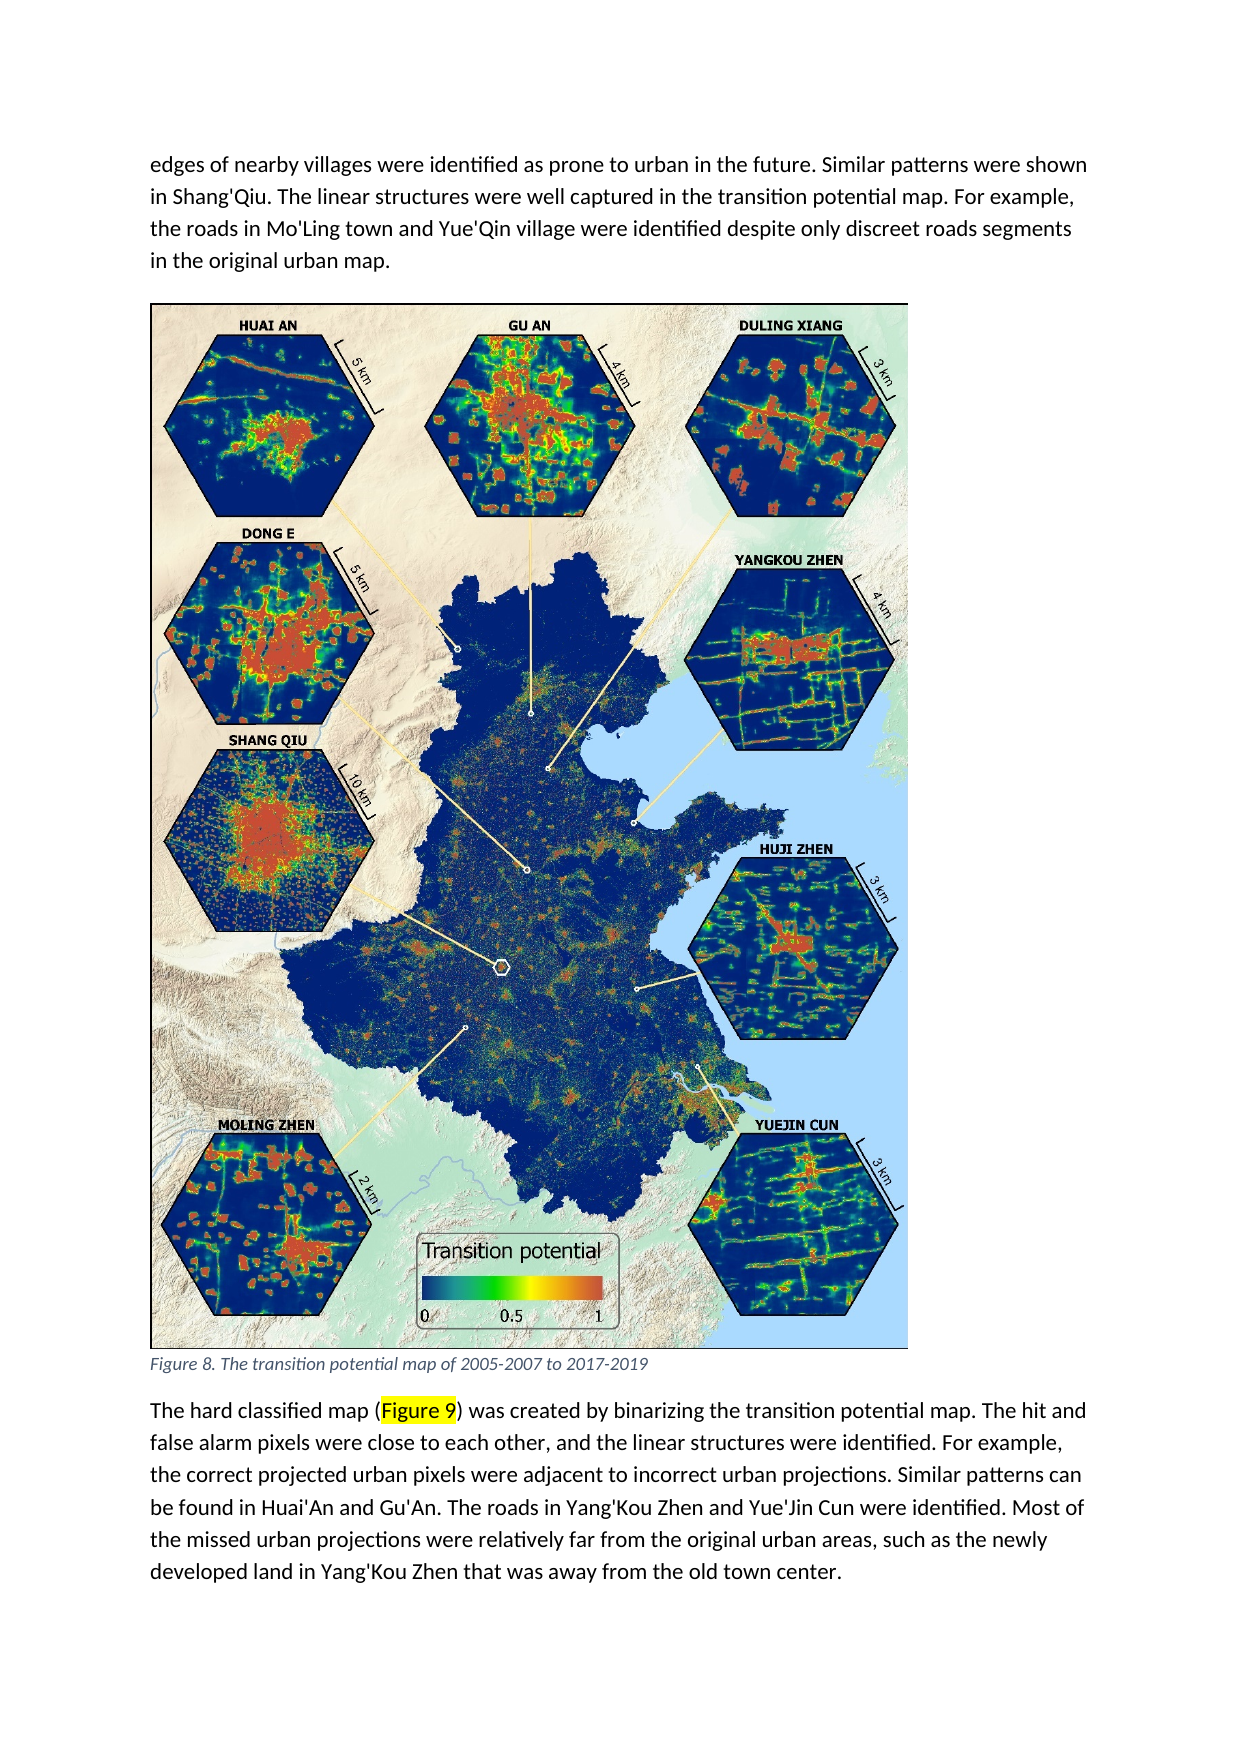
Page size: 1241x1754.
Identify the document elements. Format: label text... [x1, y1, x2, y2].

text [150, 150, 1090, 274]
picture [150, 303, 908, 1349]
text The hard classified map (Figure 9) was created by binarizing the transition potential map. The hit and false alarm pixels were close to each other, and the linear structures were identified. For example, the correct projected urban pixels were adjacent to incorrect urban projections. Similar patterns can be found in Huai'An and Gu'An. The roads in Yang'Kou Zhen and Yue'Jin Cun were identified. Most of the missed urban projections were relatively far from the original urban areas, such as the newly developed land in Yang'Kou Zhen that was away from the old town center. [150, 1396, 1090, 1585]
text Figure 8. The transition potential map of 2005-2007 to 2017-2019 [150, 1352, 1090, 1375]
